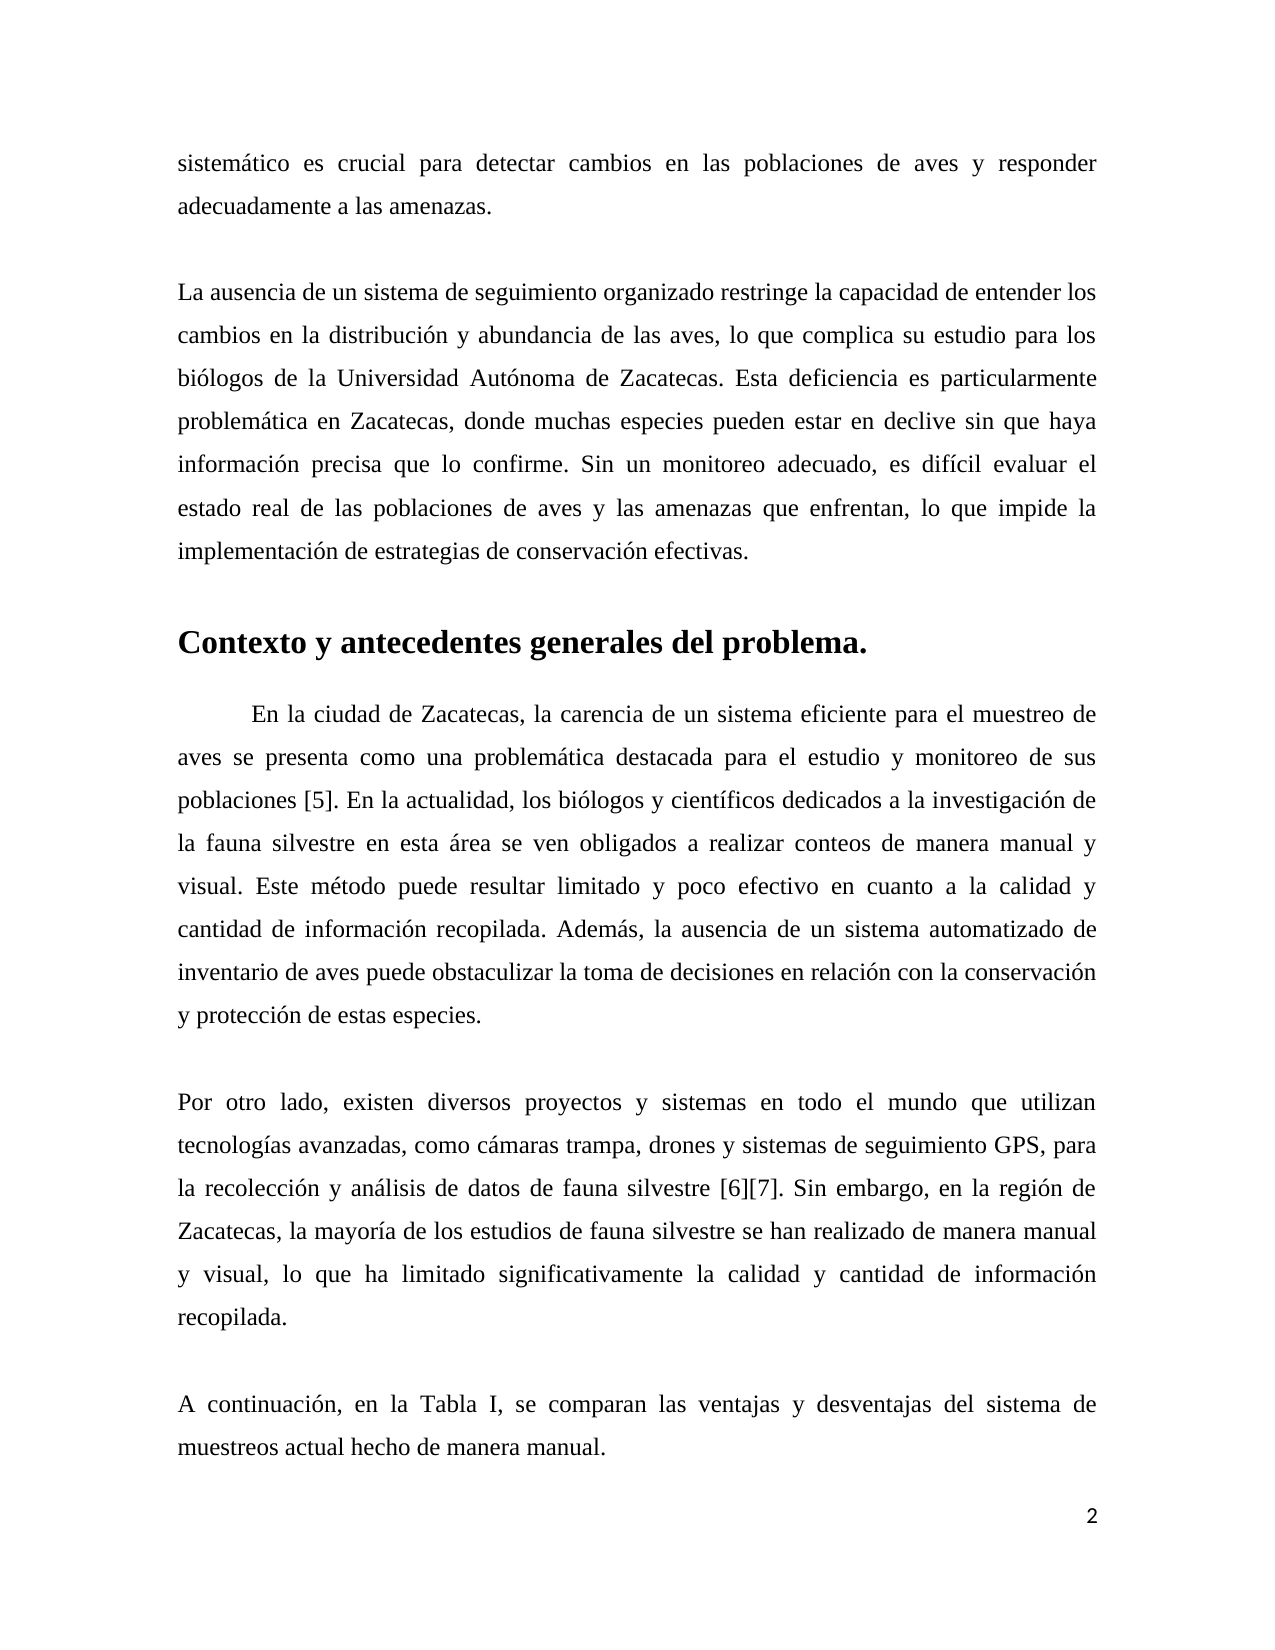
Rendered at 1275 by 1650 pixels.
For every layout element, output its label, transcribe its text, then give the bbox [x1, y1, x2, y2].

subtitle Contexto y antecedentes generales del problema. [177, 622, 1098, 660]
text En la ciudad de Zacatecas, la carencia de un sistema eficiente para el muestreo de aves se presenta como una problemática destacada para el estudio y monitoreo de sus poblaciones [5]. En la actualidad, los biólogos y científicos dedicados a la investigación de la fauna silvestre en esta área se ven obligados a realizar conteos de manera manual y visual. Este método puede resultar limitado y poco efectivo en cuanto a la calidad y cantidad de información recopilada. Además, la ausencia de un sistema automatizado de inventario de aves puede obstaculizar la toma de decisiones en relación con la conservación y protección de estas especies. [177, 699, 1098, 1029]
text Por otro lado, existen diversos proyectos y sistemas en todo el mundo que utilizan tecnologías avanzadas, como cámaras trampa, drones y sistemas de seguimiento GPS, para la recolección y análisis de datos de fauna silvestre [6][7]. Sin embargo, en la región de Zacatecas, la mayoría de los estudios de fauna silvestre se han realizado de manera manual y visual, lo que ha limitado significativamente la calidad y cantidad de información recopilada. [177, 1087, 1098, 1331]
text La ausencia de un sistema de seguimiento organizado restringe la capacidad de entender los cambios en la distribución y abundancia de las aves, lo que complica su estudio para los biólogos de la Universidad Autónoma de Zacatecas. Esta deficiencia es particularmente problemática en Zacatecas, donde muchas especies pueden estar en declive sin que haya información precisa que lo confirme. Sin un monitoreo adecuado, es difícil evaluar el estado real de las poblaciones de aves y las amenazas que enfrentan, lo que impide la implementación de estrategias de conservación efectivas. [177, 277, 1098, 564]
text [177, 148, 1098, 219]
text A continuación, en la Tabla I, se comparan las ventajas y desventajas del sistema de muestreos actual hecho de manera manual. [177, 1389, 1098, 1461]
